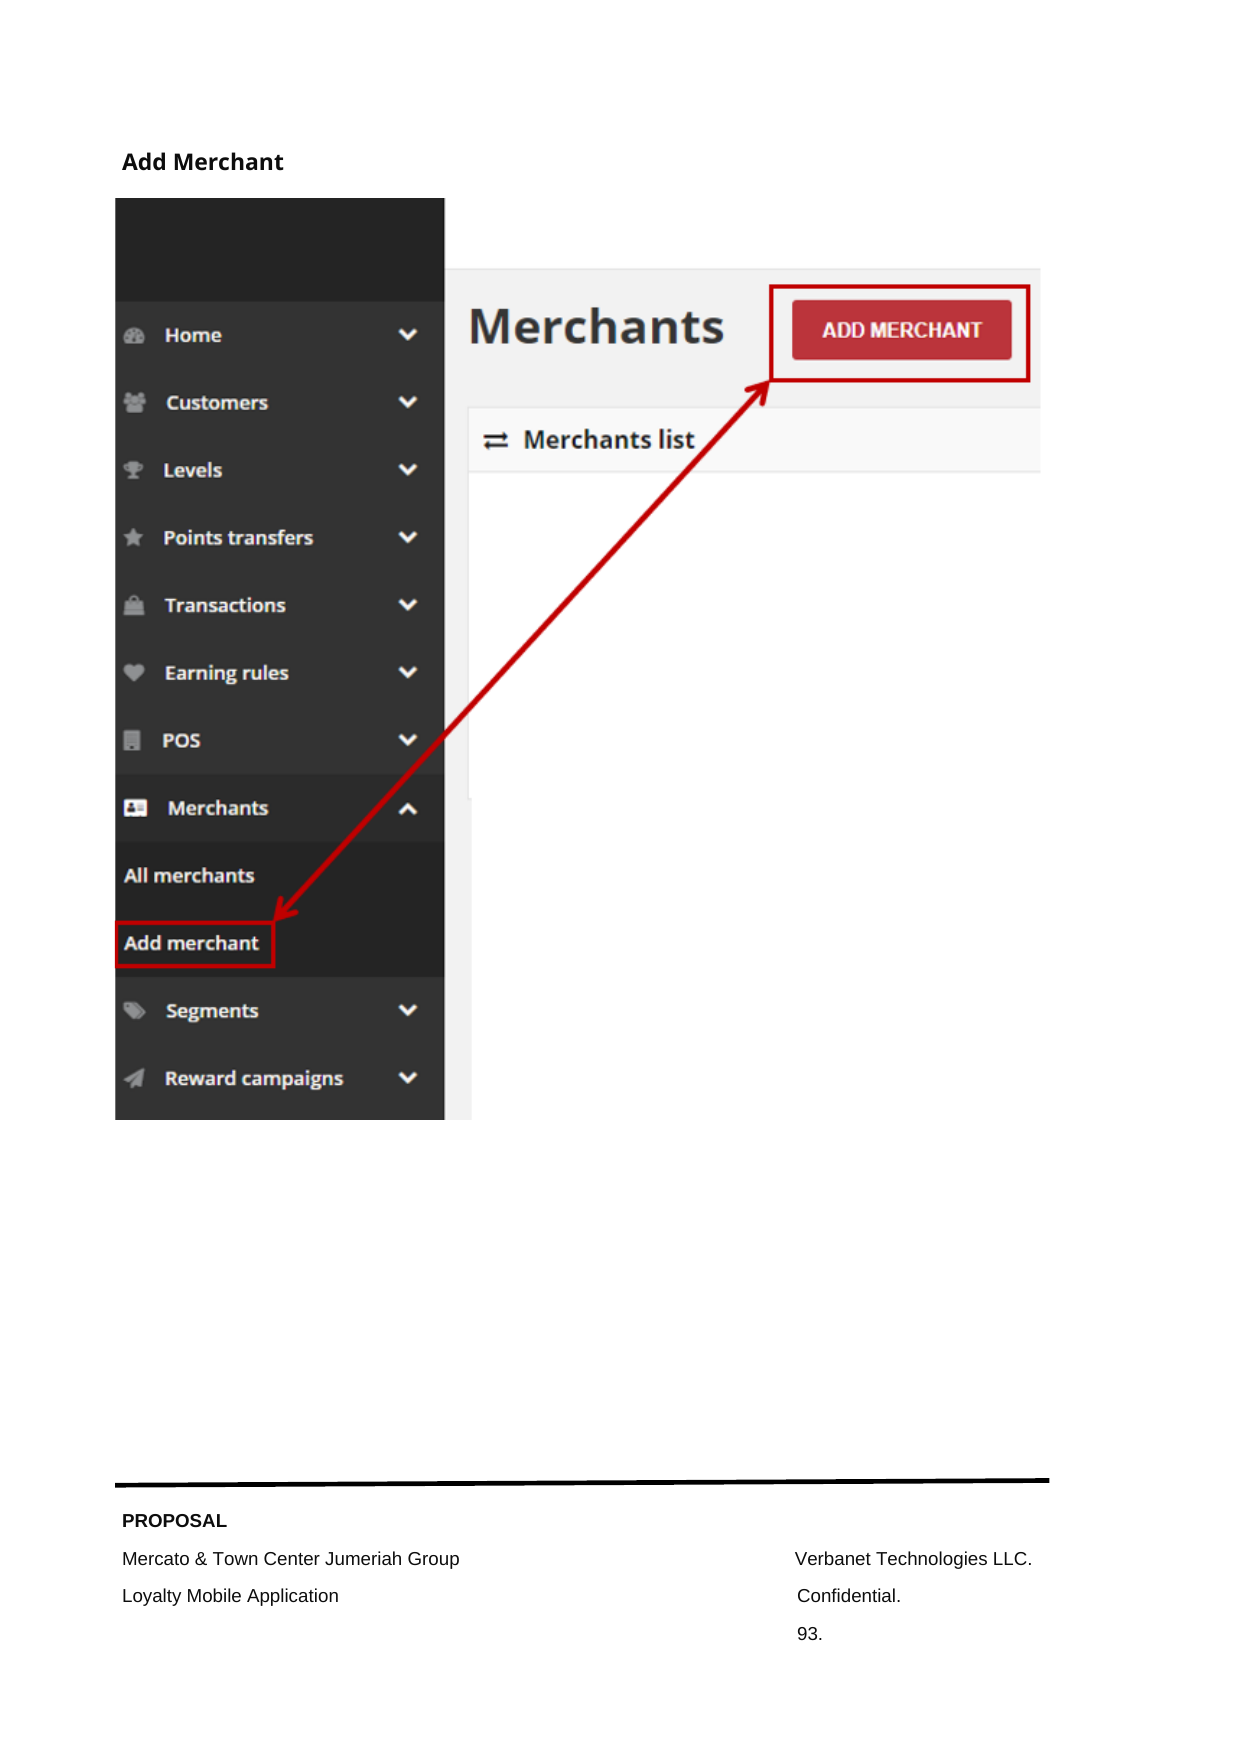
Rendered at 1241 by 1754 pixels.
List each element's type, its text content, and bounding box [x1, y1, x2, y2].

text Add Merchant [122, 141, 1053, 178]
picture [114, 198, 1045, 1120]
